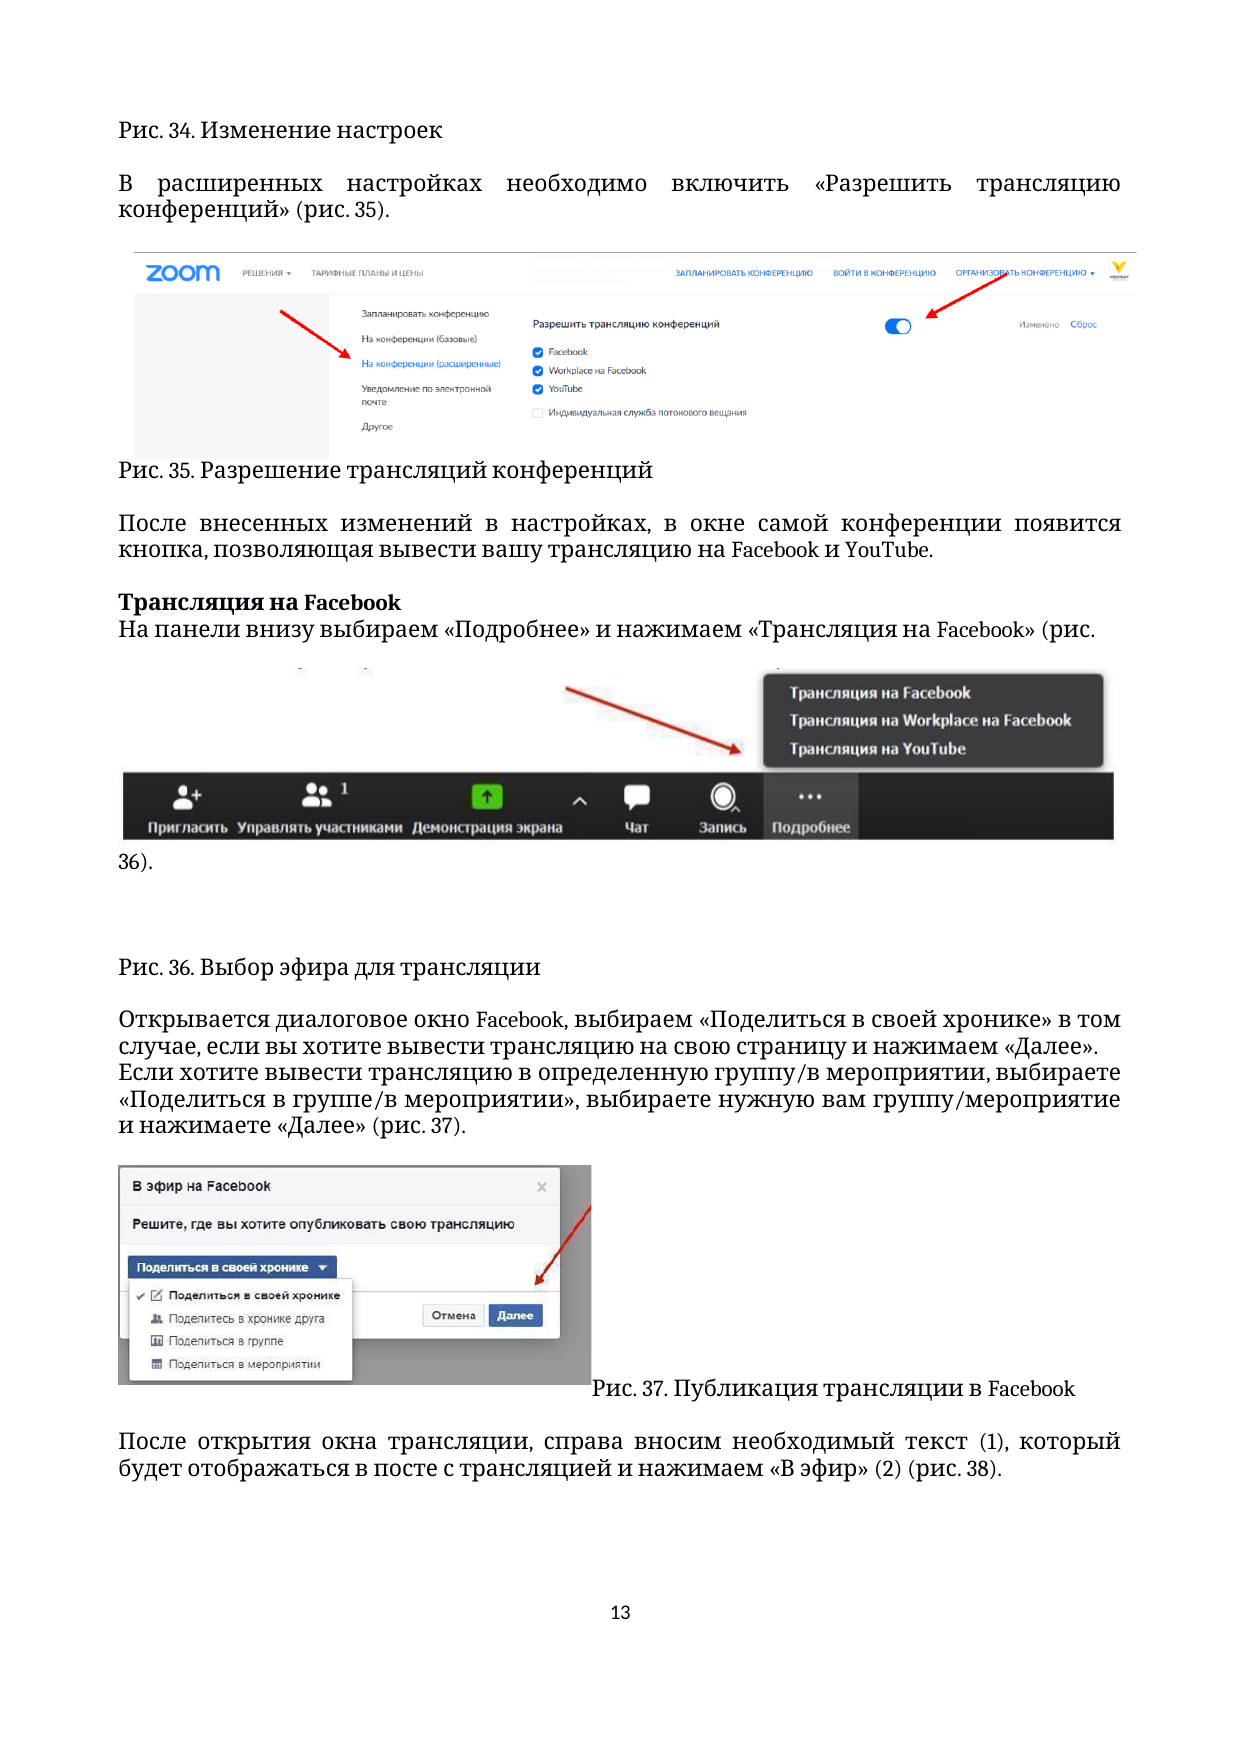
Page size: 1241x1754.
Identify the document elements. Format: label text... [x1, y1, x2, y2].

text В расширенных настройках необходимо включить «Разрешить трансляцию конференций» (рис. 35). [118, 171, 1122, 223]
text На панели внизу выбираем «Подробнее» и нажимаем «Трансляция на Facebook» (рис. 36). [118, 850, 1122, 876]
text Рис. 37. Публикация трансляции в Facebook [118, 1376, 1122, 1403]
subtitle Трансляция на Facebook [118, 590, 1122, 616]
picture [118, 1165, 592, 1385]
text После внесенных изменений в настройках, в окне самой конференции появится кнопка, позволяющая вывести вашу трансляцию на Facebook и YouTube. [118, 511, 1122, 564]
picture [118, 668, 1123, 850]
text Если хотите вывести трансляцию в определенную группу/в мероприятии, выбираете «Поделиться в группе/в мероприятии», выбираете нужную вам группу/мероприятие и нажимаете «Далее» (рис. 37). [118, 1060, 1122, 1139]
picture [133, 252, 1137, 459]
text Рис. 36. Выбор эфира для трансляции [118, 954, 1122, 981]
text Рис. 34. Изменение настроек [118, 118, 1122, 144]
text После открытия окна трансляции, справа вносим необходимый текст (1), который будет отображаться в посте с трансляцией и нажимаем «В эфир» (2) (рис. 38). [118, 1429, 1122, 1482]
text Открывается диалоговое окно Facebook, выбираем «Поделиться в своей хронике» в том случае, если вы хотите вывести трансляцию на свою страницу и нажимаем «Далее». [118, 1007, 1122, 1060]
text Рис. 35. Разрешение трансляций конференций [118, 303, 1122, 484]
text На панели внизу выбираем «Подробнее» и нажимаем «Трансляция на Facebook» (рис. 36). [118, 616, 1122, 668]
